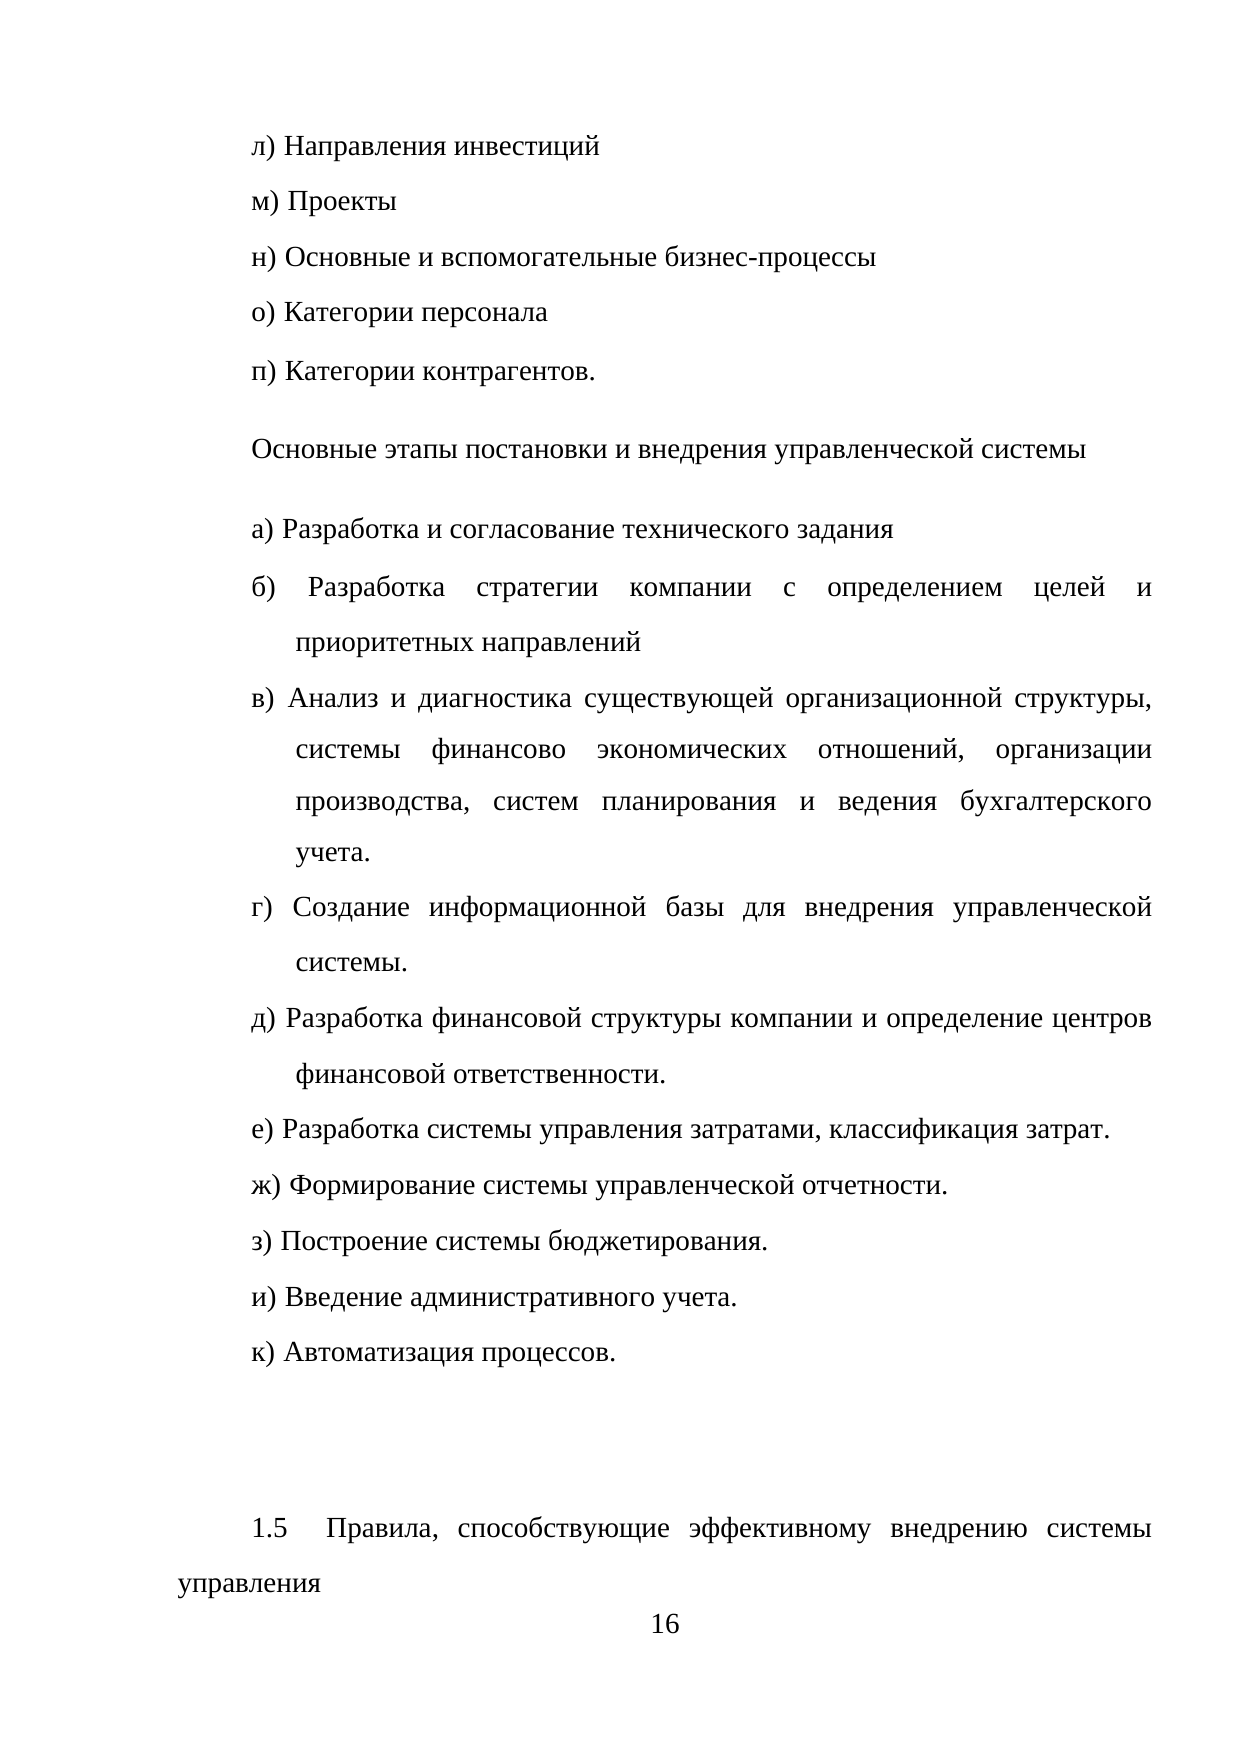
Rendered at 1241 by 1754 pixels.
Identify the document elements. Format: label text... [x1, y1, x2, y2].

text о) Категории персонала [251, 294, 1153, 328]
text ж) Формирование системы управленческой отчетности. [251, 1167, 1153, 1201]
text л) Направления инвестиций [251, 128, 1153, 161]
text а) Разработка и согласование технического задания [251, 511, 1153, 544]
text к) Автоматизация процессов. [251, 1334, 1153, 1368]
text д) Разработка финансовой структуры компании и определение центров финансовой ответственности. [251, 1000, 1153, 1089]
text е) Разработка системы управления затратами, классификация затрат. [251, 1111, 1153, 1145]
text м) Проекты [251, 183, 1153, 217]
text 1.5 Правила, способствующие эффективному внедрению системы управления [177, 1510, 1153, 1599]
text н) Основные и вспомогательные бизнес-процессы [251, 239, 1153, 272]
text б) Разработка стратегии компании с определением целей и приоритетных направлений [251, 569, 1153, 658]
text Основные этапы постановки и внедрения управленческой системы [251, 432, 1153, 465]
text в) Анализ и диагностика существующей организационной структуры, системы финансово экономических отношений, организации производства, систем планирования и ведения бухгалтерского учета. [251, 680, 1153, 867]
text и) Введение административного учета. [251, 1279, 1153, 1312]
text з) Построение системы бюджетирования. [251, 1223, 1153, 1257]
text г) Создание информационной базы для внедрения управленческой системы. [251, 889, 1153, 978]
text п) Категории контрагентов. [251, 353, 1153, 386]
